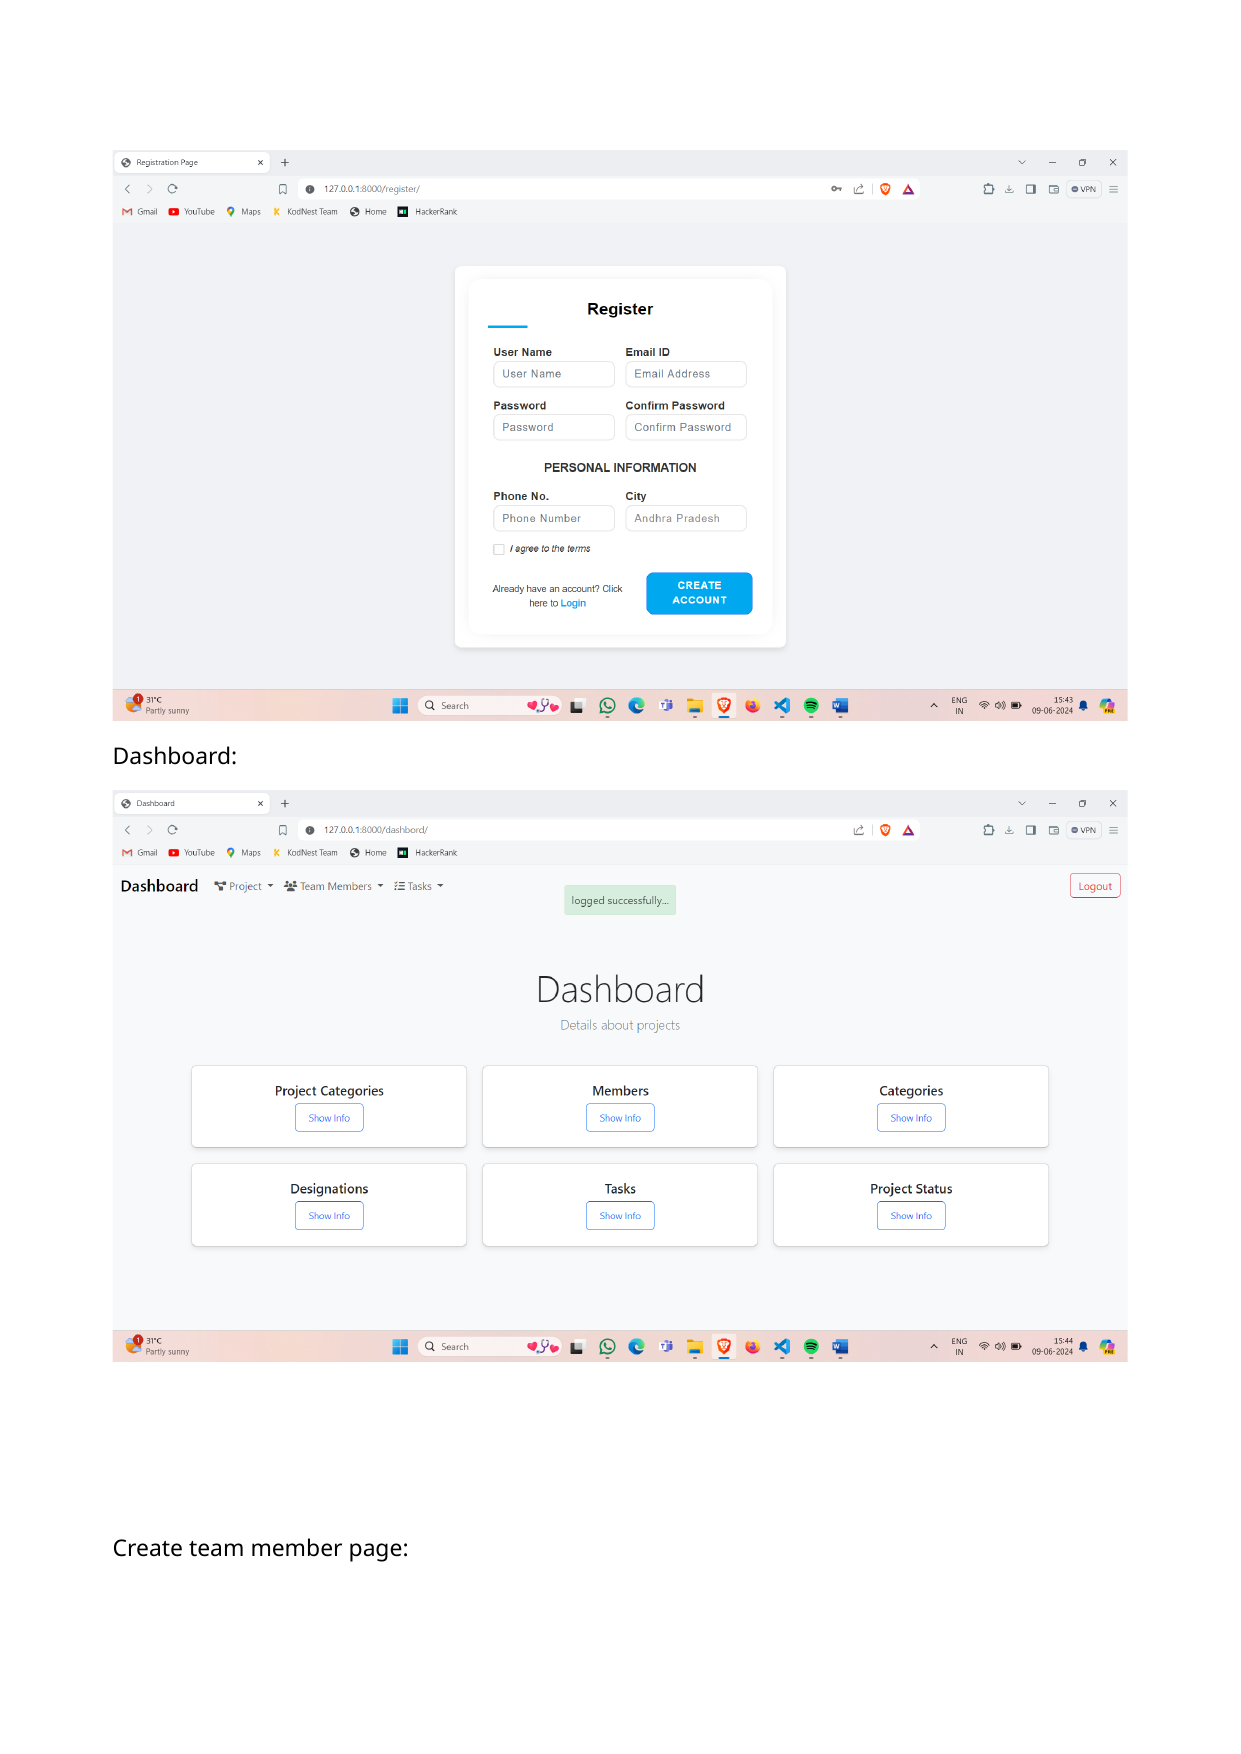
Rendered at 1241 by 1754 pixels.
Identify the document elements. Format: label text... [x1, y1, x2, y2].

picture [112, 150, 1128, 721]
picture [112, 790, 1128, 1362]
text Dashboard: [112, 740, 1128, 771]
text Create team member page: [112, 1531, 1128, 1563]
